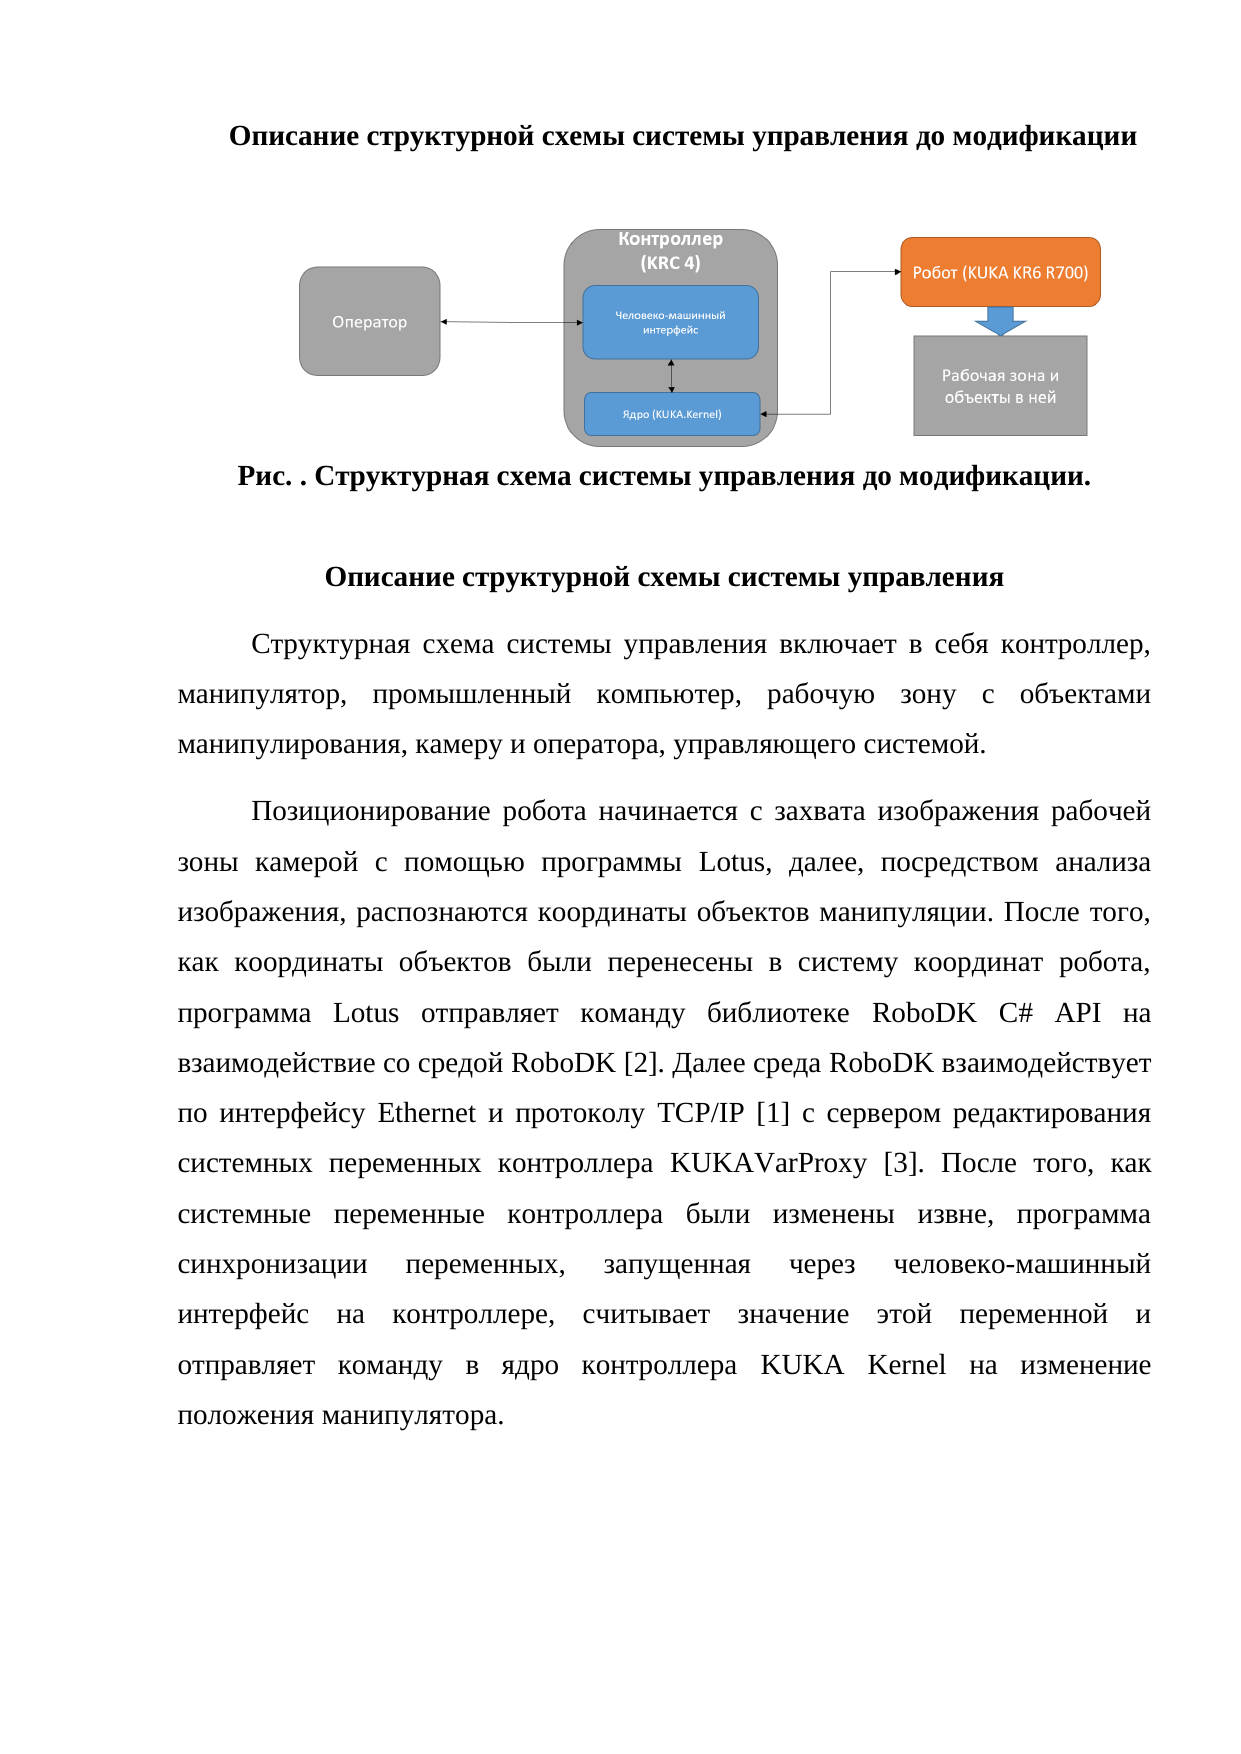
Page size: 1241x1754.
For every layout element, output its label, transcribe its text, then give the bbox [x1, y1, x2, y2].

text Структурная схема системы управления включает в себя контроллер, манипулятор, промышленный компьютер, рабочую зону с объектами манипулирования, камеру и оператора, управляющего системой. [177, 626, 1152, 760]
text Позиционирование робота начинается с захвата изображения рабочей зоны камерой с помощью программы Lotus, далее, посредством анализа изображения, распознаются координаты объектов манипуляции. После того, как координаты объектов были перенесены в систему координат робота, программа Lotus отправляет команду библиотеке RoboDK C# API на взаимодействие со средой RoboDK [2]. Далее среда RoboDK взаимодействует по интерфейсу Ethernet и протоколу TCP/IP [1] с сервером редактирования системных переменных контроллера KUKAVarProxy [3]. После того, как системные переменные контроллера были изменены извне, программа синхронизации переменных, запущенная через человеко-машинный интерфейс на контроллере, считывает значение этой переменной и отправляет команду в ядро контроллера KUKA Kernel на изменение положения манипулятора. [177, 793, 1152, 1431]
picture [214, 218, 1189, 459]
text Рис. . Структурная схема системы управления до модификации. [177, 458, 1152, 492]
text Описание структурной схемы системы управления до модификации [215, 118, 1152, 152]
text Описание структурной схемы системы управления [177, 559, 1152, 592]
